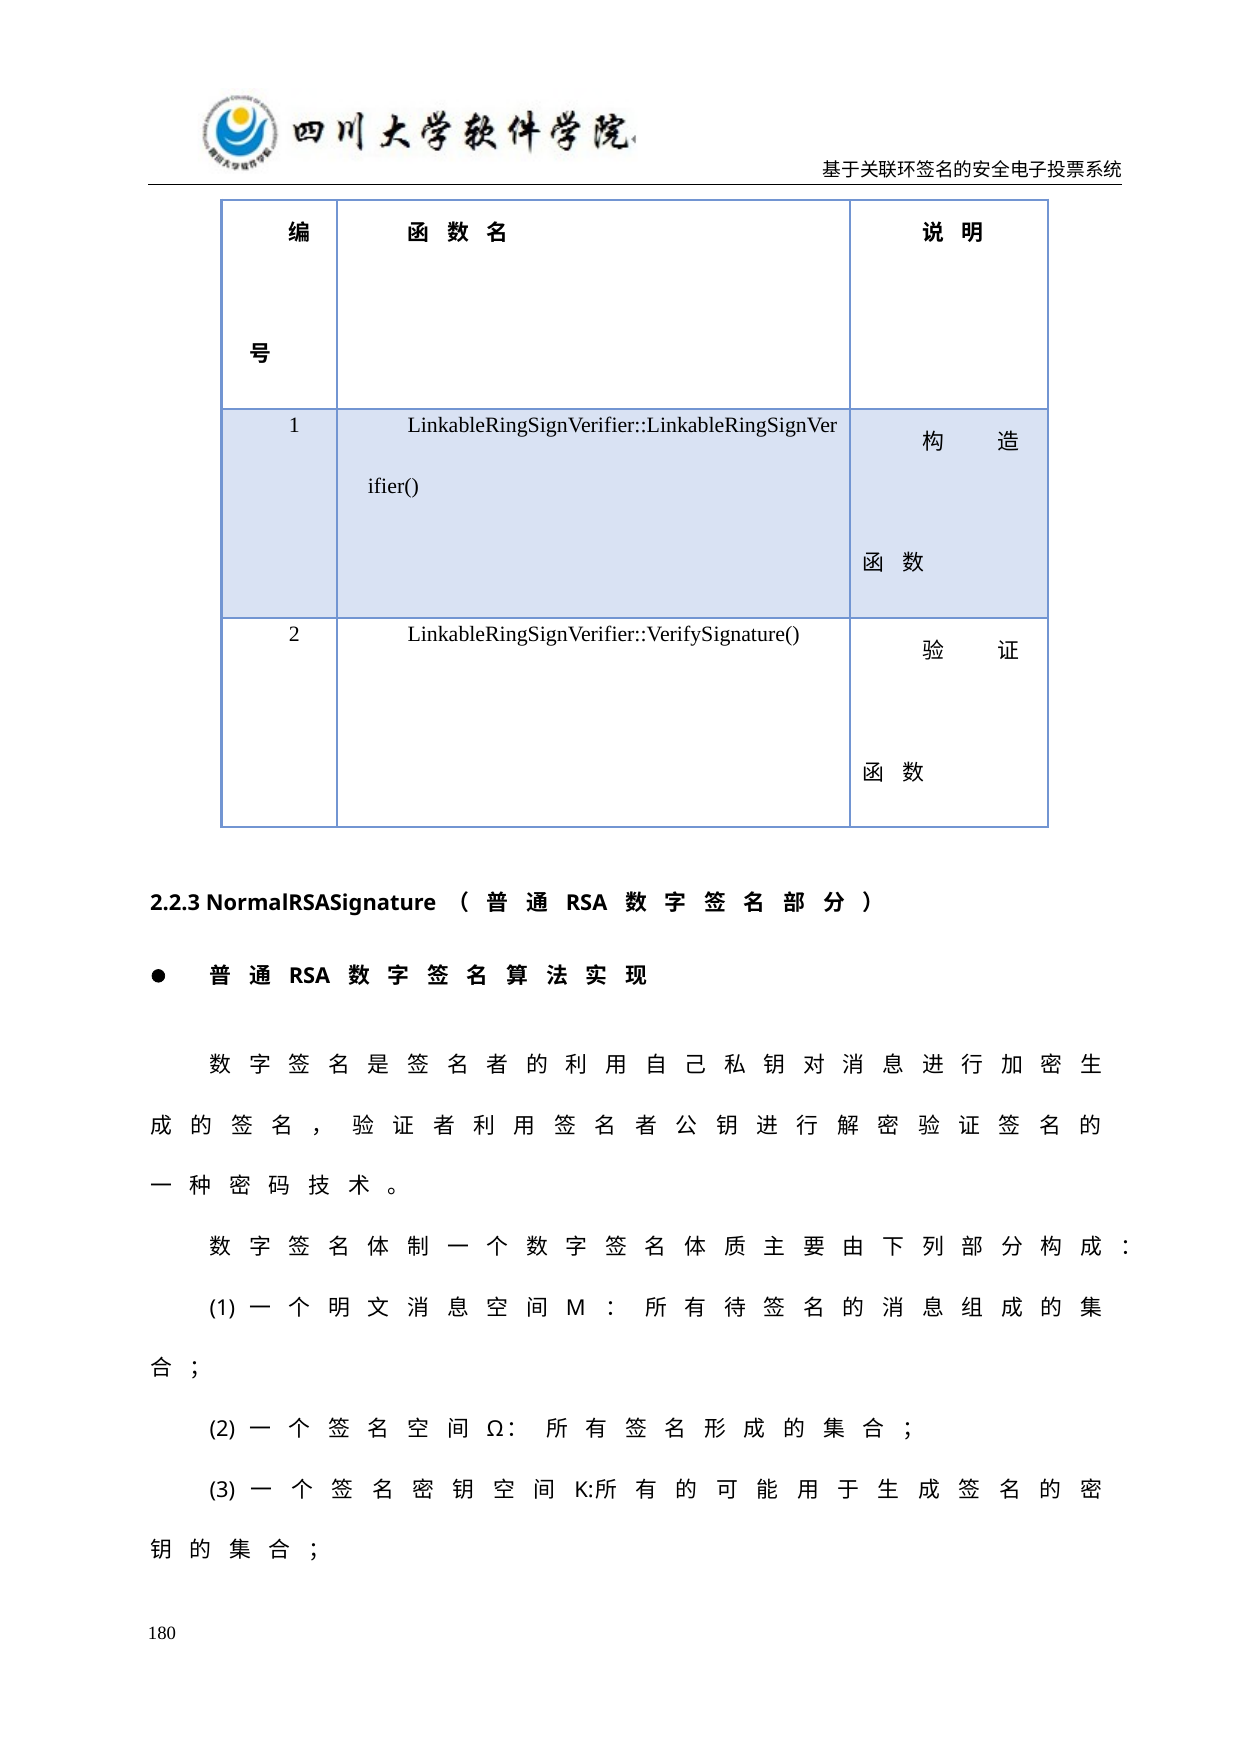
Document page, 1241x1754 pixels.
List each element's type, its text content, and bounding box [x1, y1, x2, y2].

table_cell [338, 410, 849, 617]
text 数字签名是签名者的利用自己私钥对消息进行加密生成的签名，验证者利用签名者公钥进行解密验证签名的一种密码技术。 [150, 1033, 1120, 1215]
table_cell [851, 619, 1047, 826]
list 普通RSA数字签名算法实现 [150, 944, 1120, 1004]
text 数字签名体制一个数字签名体质主要由下列部分构成： [150, 1215, 1120, 1275]
text 2.2.3 NormalRSASignature（普通RSA数字签名部分） [150, 871, 1120, 931]
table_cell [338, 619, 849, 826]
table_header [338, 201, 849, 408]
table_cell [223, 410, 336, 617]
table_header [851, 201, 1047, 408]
text (2) 一个签名空间Ω：所有签名形成的集合； [150, 1397, 1120, 1457]
picture [197, 88, 639, 177]
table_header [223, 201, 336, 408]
text (1) 一个明文消息空间M：所有待签名的消息组成的集合； [150, 1275, 1120, 1397]
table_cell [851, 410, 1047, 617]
text (3) 一个签名密钥空间K:所有的可能用于生成签名的密钥的集合； [150, 1457, 1120, 1578]
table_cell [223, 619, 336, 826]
